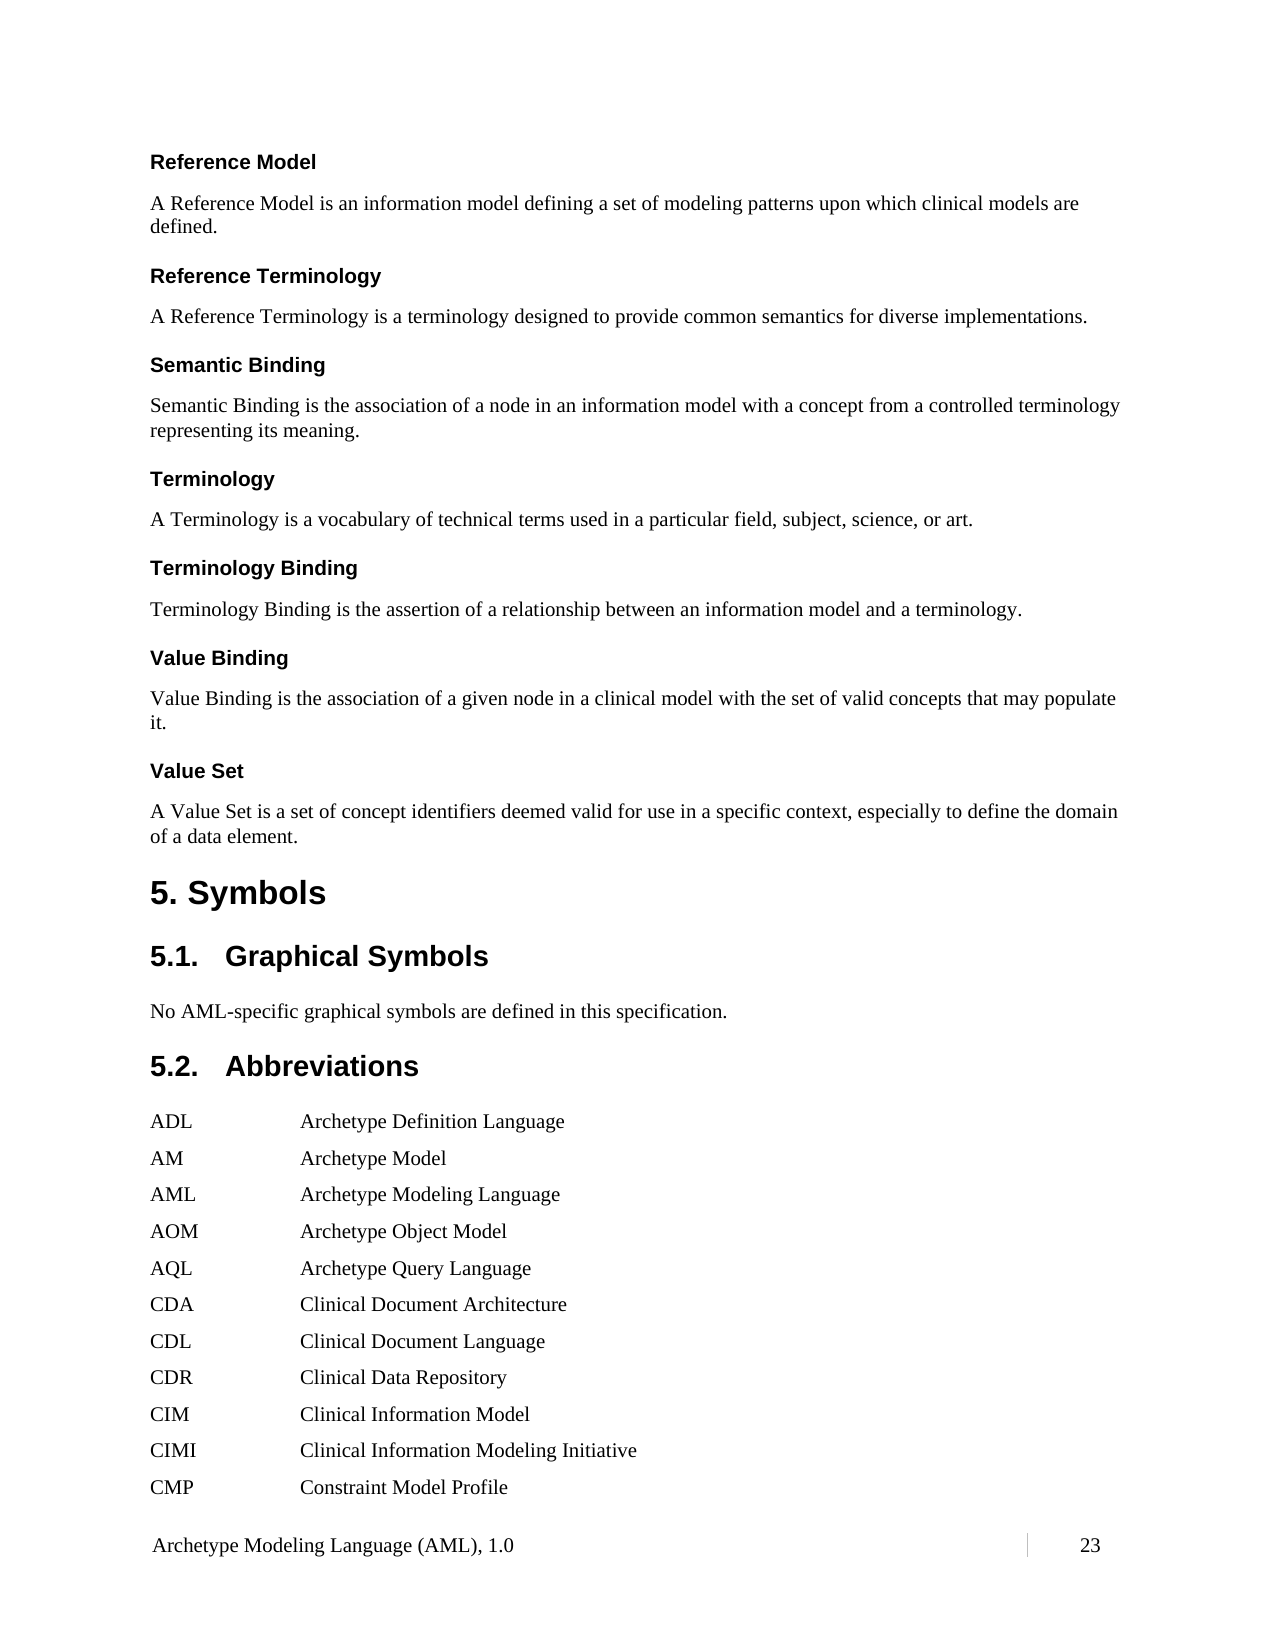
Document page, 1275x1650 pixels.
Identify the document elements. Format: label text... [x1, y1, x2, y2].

text AML Archetype Modeling Language [150, 1182, 1125, 1206]
text A Reference Terminology is a terminology designed to provide common semantics for diverse implementations. [150, 304, 1125, 328]
text A Terminology is a vocabulary of technical terms used in a particular field, subject, science, or art. [150, 507, 1125, 531]
text A Value Set is a set of concept identifiers deemed valid for use in a specific context, especially to define the domain of a data element. [150, 799, 1125, 848]
text CIMI Clinical Information Modeling Initiative [150, 1438, 1125, 1462]
text CDL Clinical Document Language [150, 1328, 1125, 1353]
text Semantic Binding [150, 353, 1125, 377]
text ADL Archetype Definition Language [150, 1109, 1125, 1133]
text Terminology Binding [150, 556, 1125, 580]
text Semantic Binding is the association of a node in an information model with a concept from a controlled terminology representing its meaning. [150, 393, 1125, 442]
text CDR Clinical Data Repository [150, 1365, 1125, 1389]
text CIM Clinical Information Model [150, 1402, 1125, 1426]
text CDA Clinical Document Architecture [150, 1292, 1125, 1316]
subtitle Abbreviations [150, 1049, 1125, 1082]
text Reference Terminology [150, 263, 1125, 287]
text Reference Model [150, 150, 1125, 174]
text Terminology Binding is the assertion of a relationship between an information model and a terminology. [150, 596, 1125, 621]
text No AML-specific graphical symbols are defined in this specification. [150, 999, 1125, 1023]
subtitle Graphical Symbols [150, 938, 1125, 972]
text AOM Archetype Object Model [150, 1219, 1125, 1243]
subtitle Symbols [150, 873, 1125, 912]
text AQL Archetype Query Language [150, 1255, 1125, 1279]
text CMP Constraint Model Profile [150, 1475, 1125, 1499]
text Value Binding is the association of a given node in a clinical model with the set of valid concepts that may populate it. [150, 686, 1125, 734]
text Value Binding [150, 646, 1125, 669]
text AM Archetype Model [150, 1146, 1125, 1170]
text Terminology [150, 467, 1125, 491]
text Value Set [150, 759, 1125, 783]
text A Reference Model is an information model defining a set of modeling patterns upon which clinical models are defined. [150, 190, 1125, 238]
